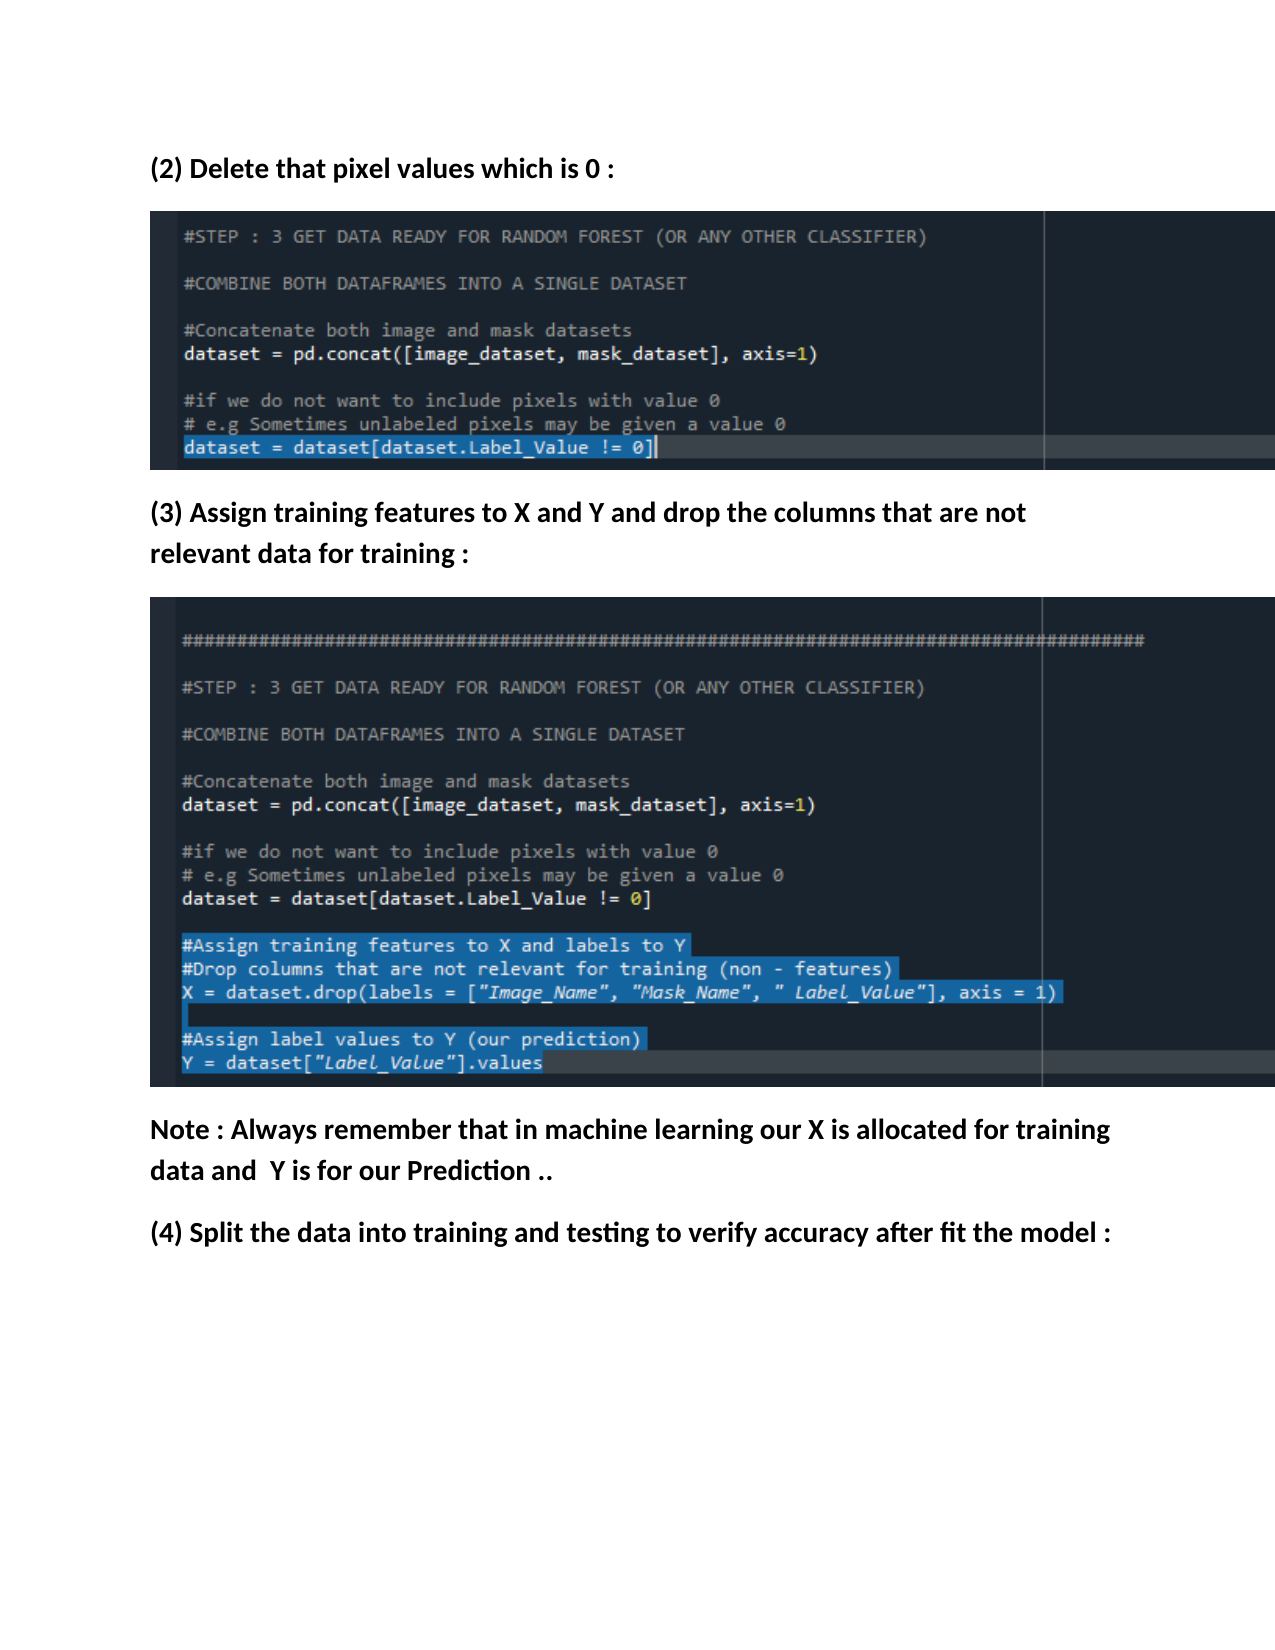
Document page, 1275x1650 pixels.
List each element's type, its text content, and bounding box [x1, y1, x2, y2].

picture [150, 211, 1275, 470]
text Note : Always remember that in machine learning our X is allocated for training data and Y is for our Prediction .. [150, 1111, 1125, 1188]
text (4) Split the data into training and testing to verify accuracy after fit the model : [150, 1214, 1125, 1250]
text (2) Delete that pixel values which is 0 : [150, 150, 1125, 186]
text (3) Assign training features to X and Y and drop the columns that are not relevant data for training : [150, 494, 1125, 571]
picture [150, 597, 1275, 1087]
